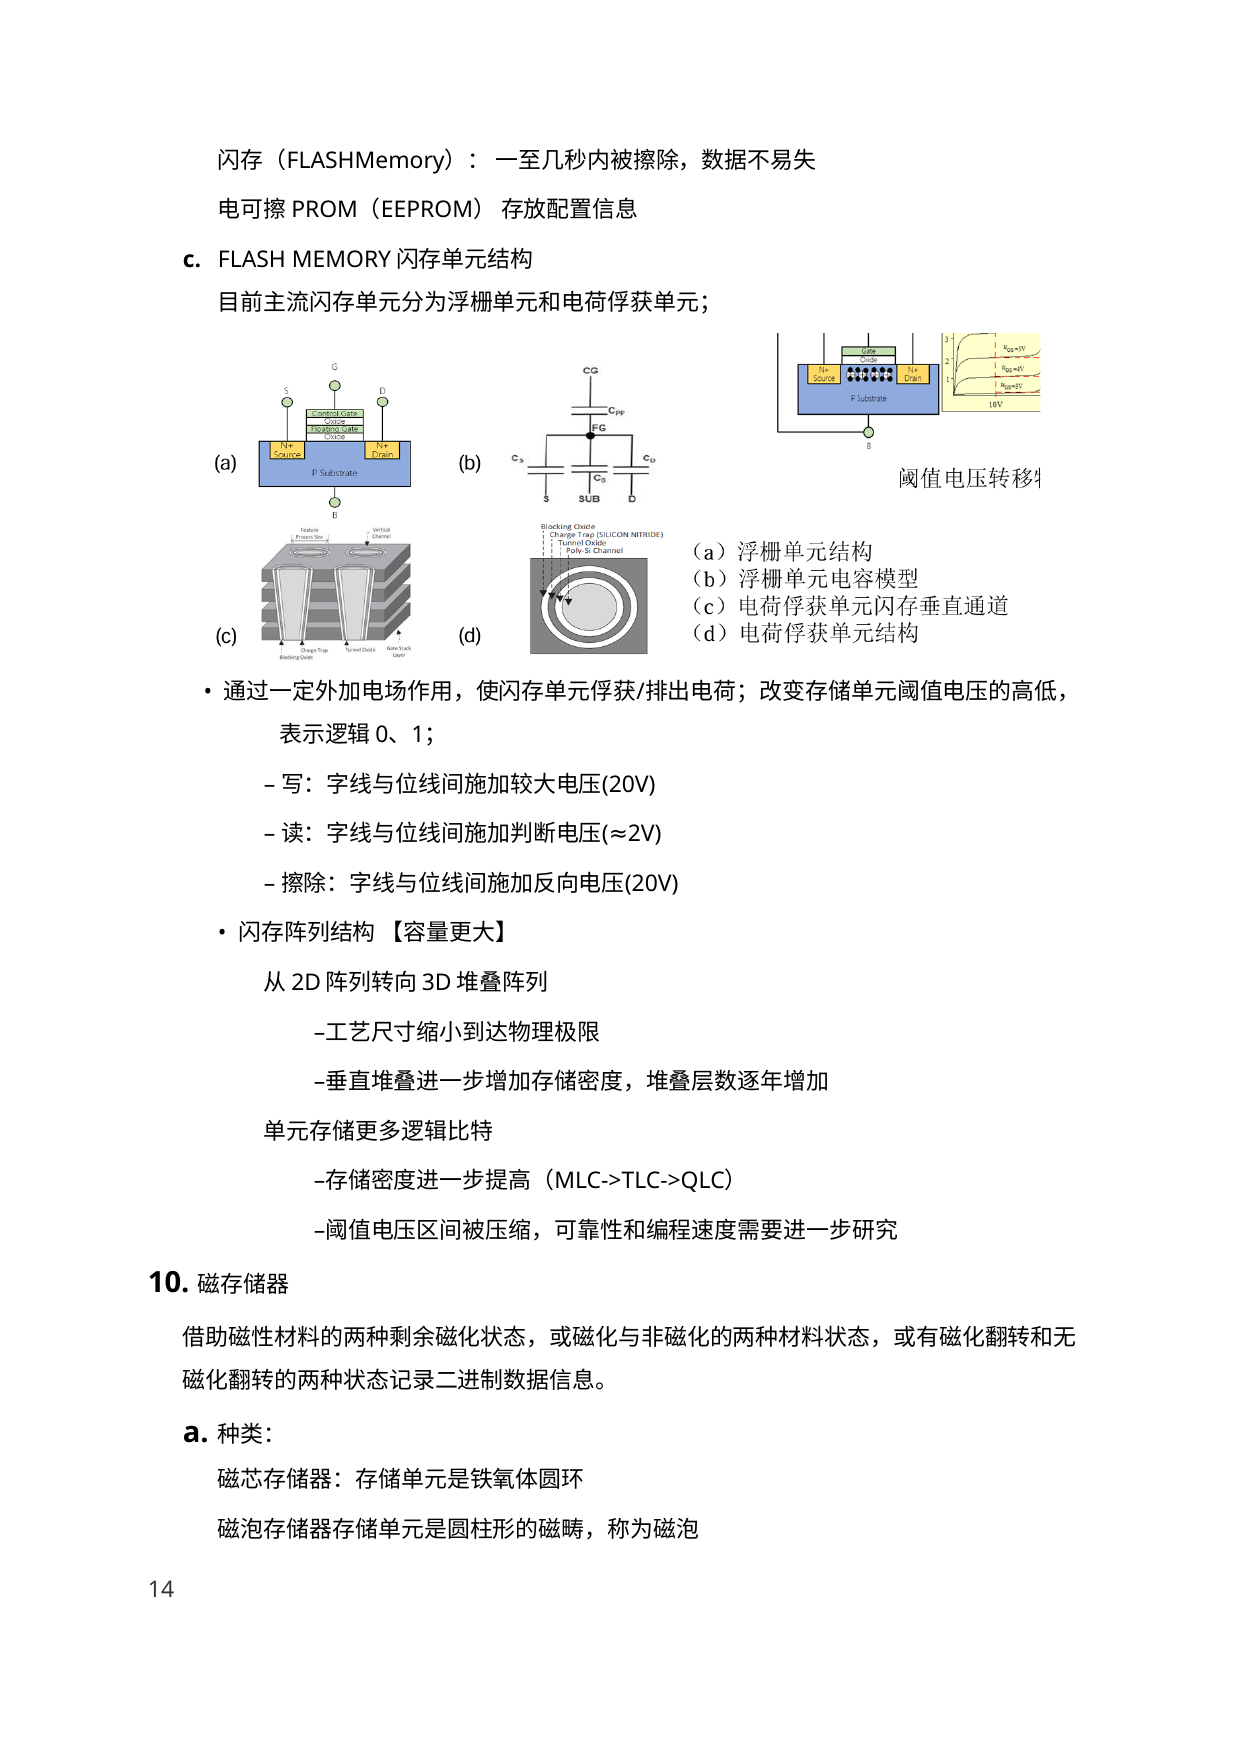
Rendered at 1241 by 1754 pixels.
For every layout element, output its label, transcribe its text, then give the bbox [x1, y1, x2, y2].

text –工艺尺寸缩小到达物理极限 [268, 1013, 1093, 1047]
text 单元存储更多逻辑比特 [218, 1113, 1093, 1146]
text 磁泡存储器存储单元是圆柱形的磁畴，称为磁泡 [218, 1510, 1093, 1544]
list 磁存储器 [148, 1261, 1093, 1301]
text 借助磁性材料的两种剩余磁化状态，或磁化与非磁化的两种材料状态，或有磁化翻转和无磁化翻转的两种状态记录二进制数据信息。 [183, 1319, 1093, 1395]
text 从2D阵列转向3D堆叠阵列 [218, 964, 1093, 997]
text – 读：字线与位线间施加判断电压(≈2V) [218, 815, 1093, 848]
text 电可擦PROM（EEPROM） 存放配置信息 [218, 191, 1093, 225]
list FLASH MEMORY闪存单元结构 目前主流闪存单元分为浮栅单元和电荷俘获单元； [183, 241, 1093, 317]
text 闪存（FLASHMemory）： 一至几秒内被擦除，数据不易失 [218, 142, 1093, 175]
text –垂直堆叠进一步增加存储密度，堆叠层数逐年增加 [268, 1063, 1093, 1096]
text –阈值电压区间被压缩，可靠性和编程速度需要进一步研究 [268, 1212, 1093, 1245]
list 种类： 磁芯存储器：存储单元是铁氧体圆环 [183, 1411, 1093, 1494]
text –存储密度进一步提高（MLC->TLC->QLC） [268, 1162, 1093, 1195]
text – 写：字线与位线间施加较大电压(20V) [218, 766, 1093, 799]
picture [165, 333, 1041, 663]
text – 擦除：字线与位线间施加反向电压(20V) [218, 865, 1093, 898]
text • 闪存阵列结构 【容量更大】 [218, 914, 1093, 948]
